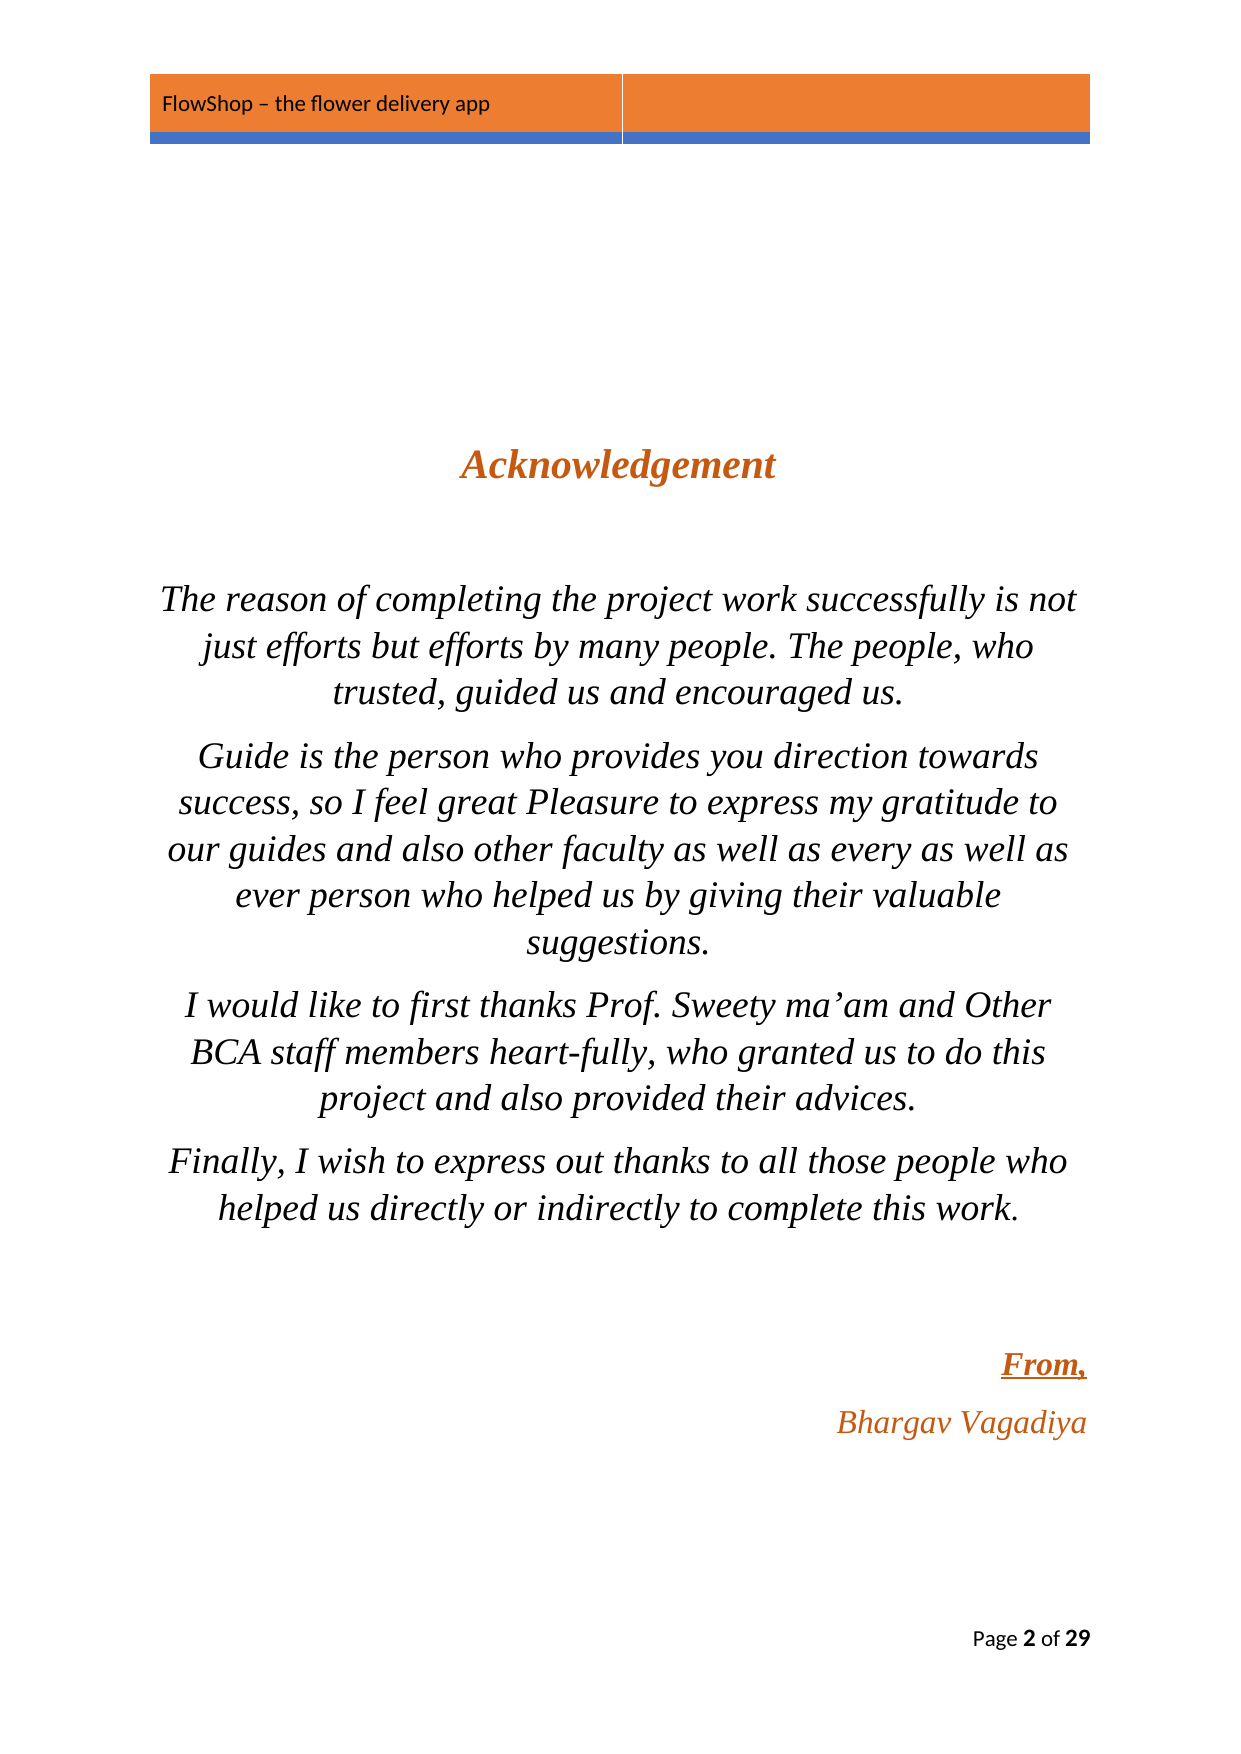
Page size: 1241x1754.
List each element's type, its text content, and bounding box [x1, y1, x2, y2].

text Guide is the person who provides you direction towards success, so I feel great Pleasure to express my gratitude to our guides and also other faculty as well as every as well as ever person who helped us by giving their valuable suggestions. [150, 733, 1090, 962]
text I would like to first thanks Prof. Sweety ma’am and Other BCA staff members heart-fully, who granted us to do this project and also provided their advices. [150, 982, 1090, 1119]
text Finally, I wish to express out thanks to all those people who helped us directly or indirectly to complete this work. [150, 1139, 1090, 1228]
text From, [150, 1344, 1090, 1382]
text Acknowledgement [150, 440, 1090, 488]
text The reason of completing the project work successfully is not just efforts but efforts by many people. The people, who trusted, guided us and encouraged us. [150, 577, 1090, 713]
text Bhargav Vagadiya [150, 1402, 1090, 1440]
